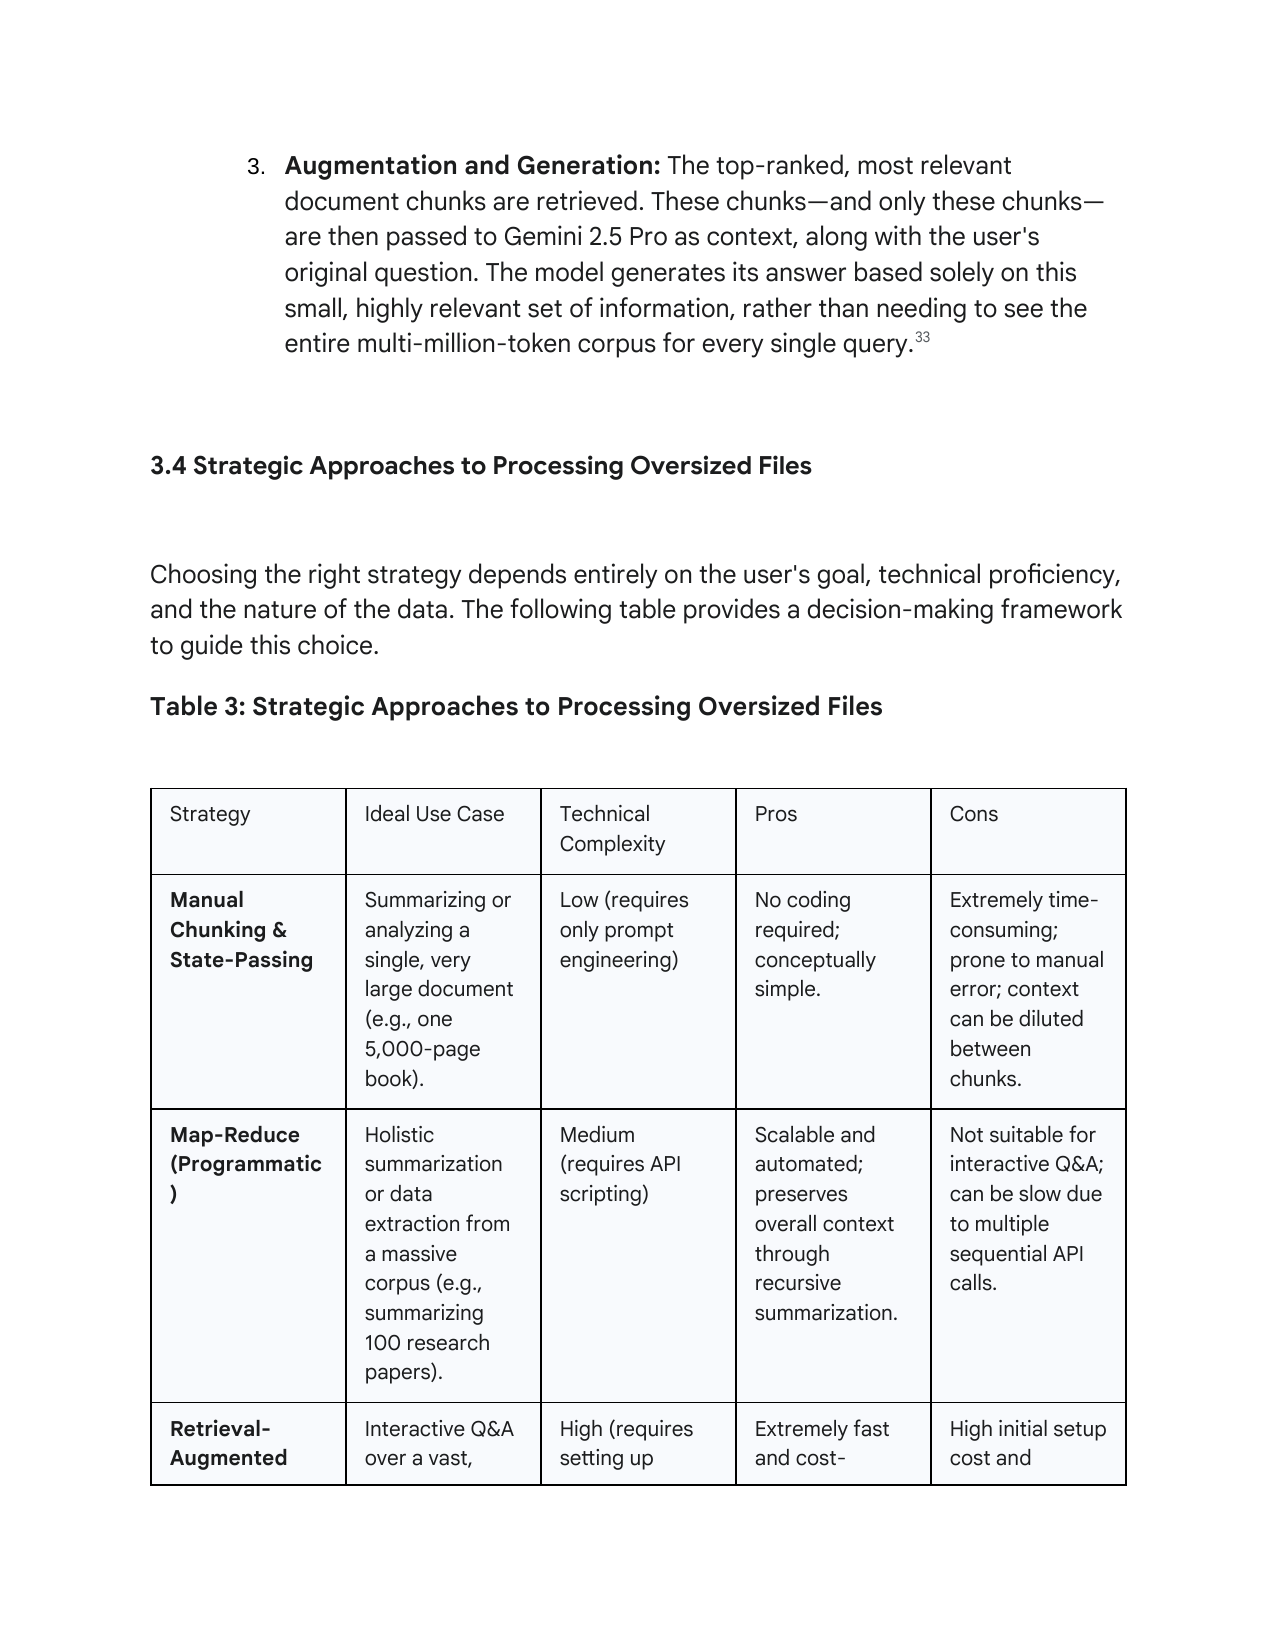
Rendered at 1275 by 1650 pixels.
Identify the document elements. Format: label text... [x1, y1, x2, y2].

table_cell Low (requires only prompt engineering) [542, 875, 735, 1108]
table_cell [347, 1403, 540, 1484]
table_cell Summarizing or analyzing a single, very large document (e.g., one 5,000-page book). [347, 875, 540, 1108]
table_header Technical Complexity [542, 789, 735, 874]
table_header Strategy [152, 789, 345, 874]
table_cell Scalable and automated; preserves overall context through recursive summarization. [737, 1110, 930, 1402]
text Table 3: Strategic Approaches to Processing Oversized Files [150, 691, 1125, 723]
table_cell Holistic summarization or data extraction from a massive corpus (e.g., summarizing 100 research papers). [347, 1110, 540, 1402]
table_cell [152, 1403, 345, 1484]
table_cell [932, 1403, 1125, 1484]
list Augmentation and Generation: The top-ranked, most relevant document chunks are retrieved. These chunks—and only these chunks—are then passed to Gemini 2.5 Pro as context, along with the user's original question. The model generates its answer based solely on this small, highly relevant set of information, rather than needing to see the entire multi-million-token corpus for every single query.33 [247, 150, 1125, 360]
table_header Pros [737, 789, 930, 874]
subtitle 3.4 Strategic Approaches to Processing Oversized Files [150, 450, 1125, 481]
table_cell Map-Reduce (Programmatic) [152, 1110, 345, 1402]
text Choosing the right strategy depends entirely on the user's goal, technical proficiency, and the nature of the data. The following table provides a decision-making framework to guide this choice. [150, 559, 1125, 662]
table_cell Manual Chunking & State-Passing [152, 875, 345, 1108]
table_header Ideal Use Case [347, 789, 540, 874]
table_header Cons [932, 789, 1125, 874]
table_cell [542, 1403, 735, 1484]
table_cell Extremely time-consuming; prone to manual error; context can be diluted between chunks. [932, 875, 1125, 1108]
table_cell Medium (requires API scripting) [542, 1110, 735, 1402]
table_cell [737, 1403, 930, 1484]
table_cell No coding required; conceptually simple. [737, 875, 930, 1108]
table_cell Not suitable for interactive Q&A; can be slow due to multiple sequential API calls. [932, 1110, 1125, 1402]
